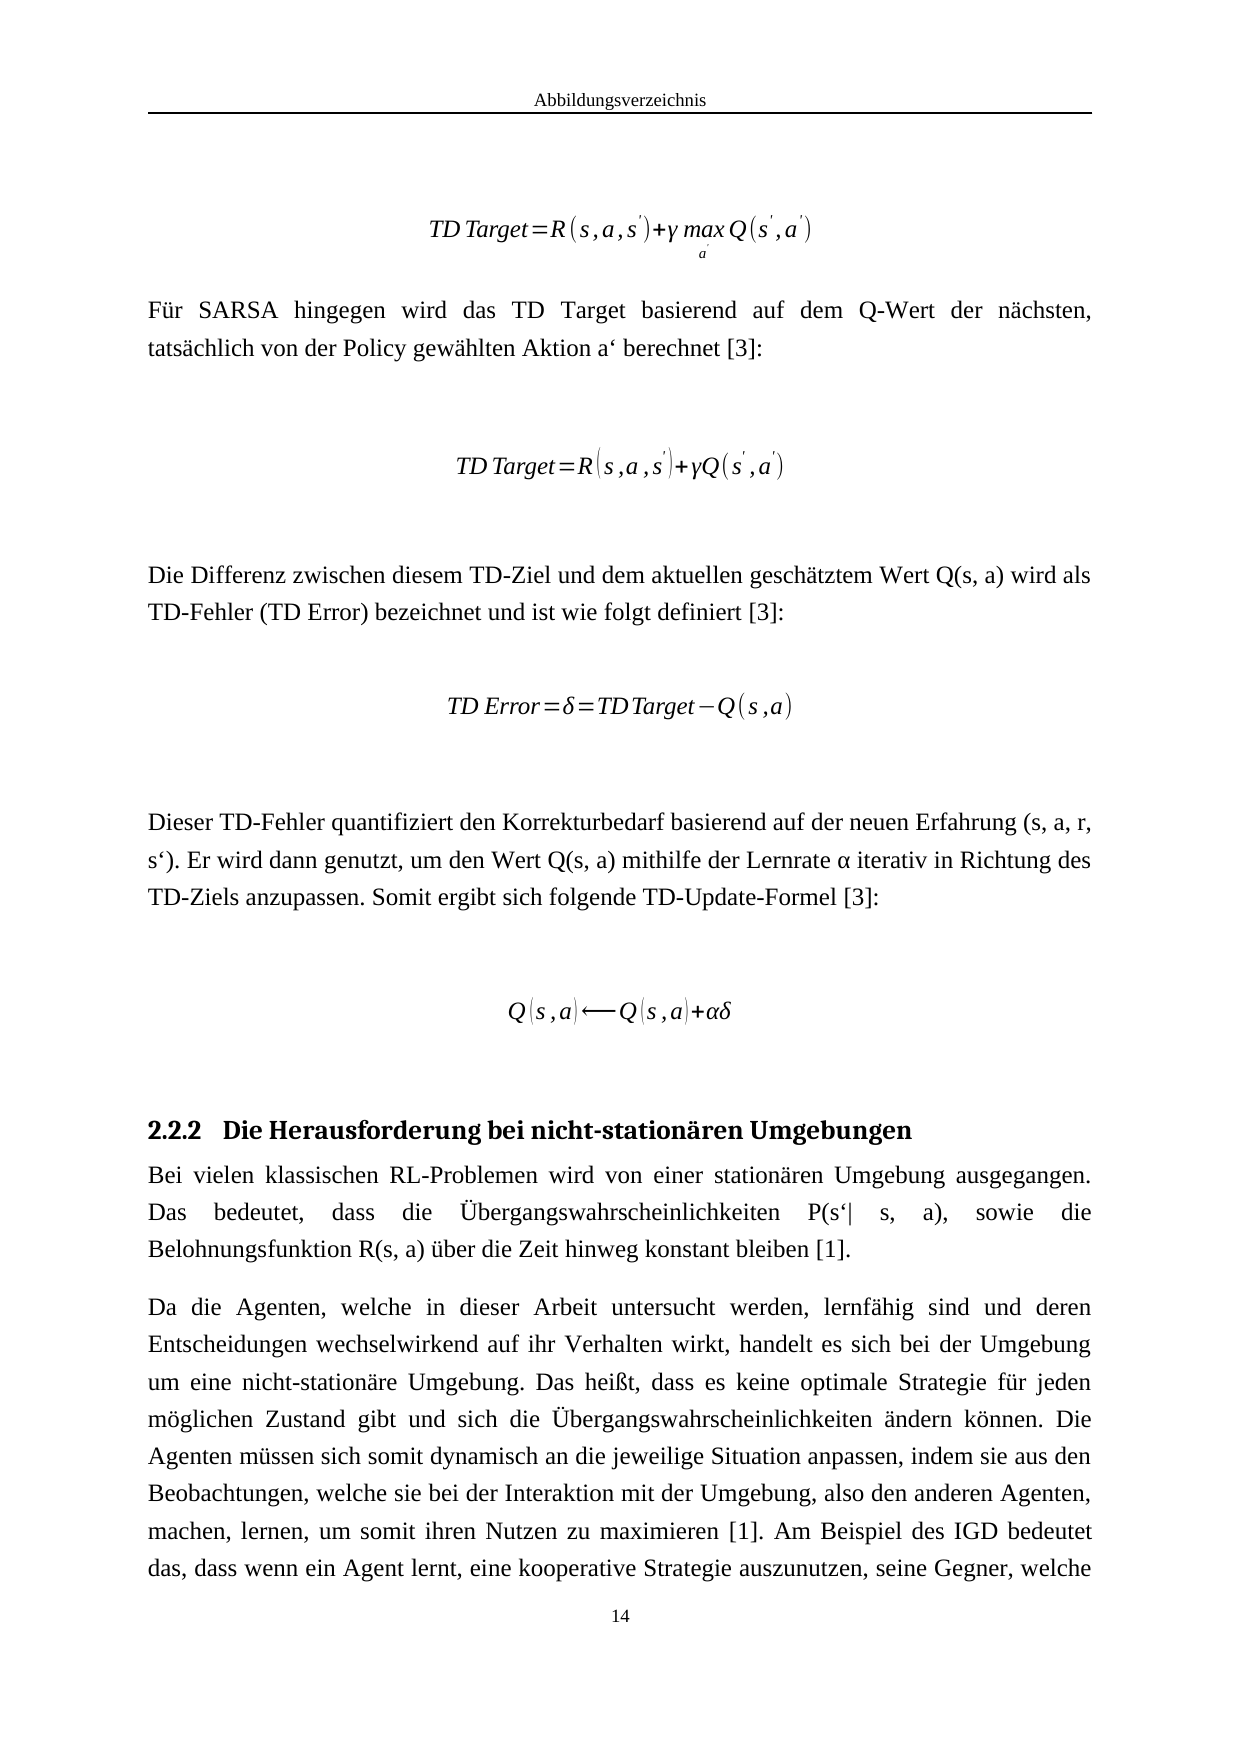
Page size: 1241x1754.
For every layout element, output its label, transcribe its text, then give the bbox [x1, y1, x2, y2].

text Dieser TD-Fehler quantifiziert den Korrekturbedarf basierend auf der neuen Erfahrung (s, a, r, s‘). Er wird dann genutzt, um den Wert Q(s, a) mithilfe der Lernrate α iterativ in Richtung des TD-Ziels anzupassen. Somit ergibt sich folgende TD-Update-Formel : [148, 806, 1092, 913]
text Für SARSA hingegen wird das TD Target basierend auf dem Q-Wert der nächsten, tatsächlich von der Policy gewählten Aktion a‘ berechnet : [148, 294, 1092, 363]
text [148, 1290, 1092, 1584]
text Die Differenz zwischen diesem TD-Ziel und dem aktuellen geschätztem Wert Q(s, a) wird als TD-Fehler (TD Error) bezeichnet und ist wie folgt definiert : [148, 521, 1092, 628]
subtitle Die Herausforderung bei nicht-stationären Umgebungen [148, 1115, 1092, 1147]
text Bei vielen klassischen RL-Problemen wird von einer stationären Umgebung ausgegangen. Das bedeutet, dass die Übergangswahrscheinlichkeiten P(s‘| s, a), sowie die Belohnungsfunktion R(s, a) über die Zeit hinweg konstant bleiben . [148, 1158, 1092, 1265]
